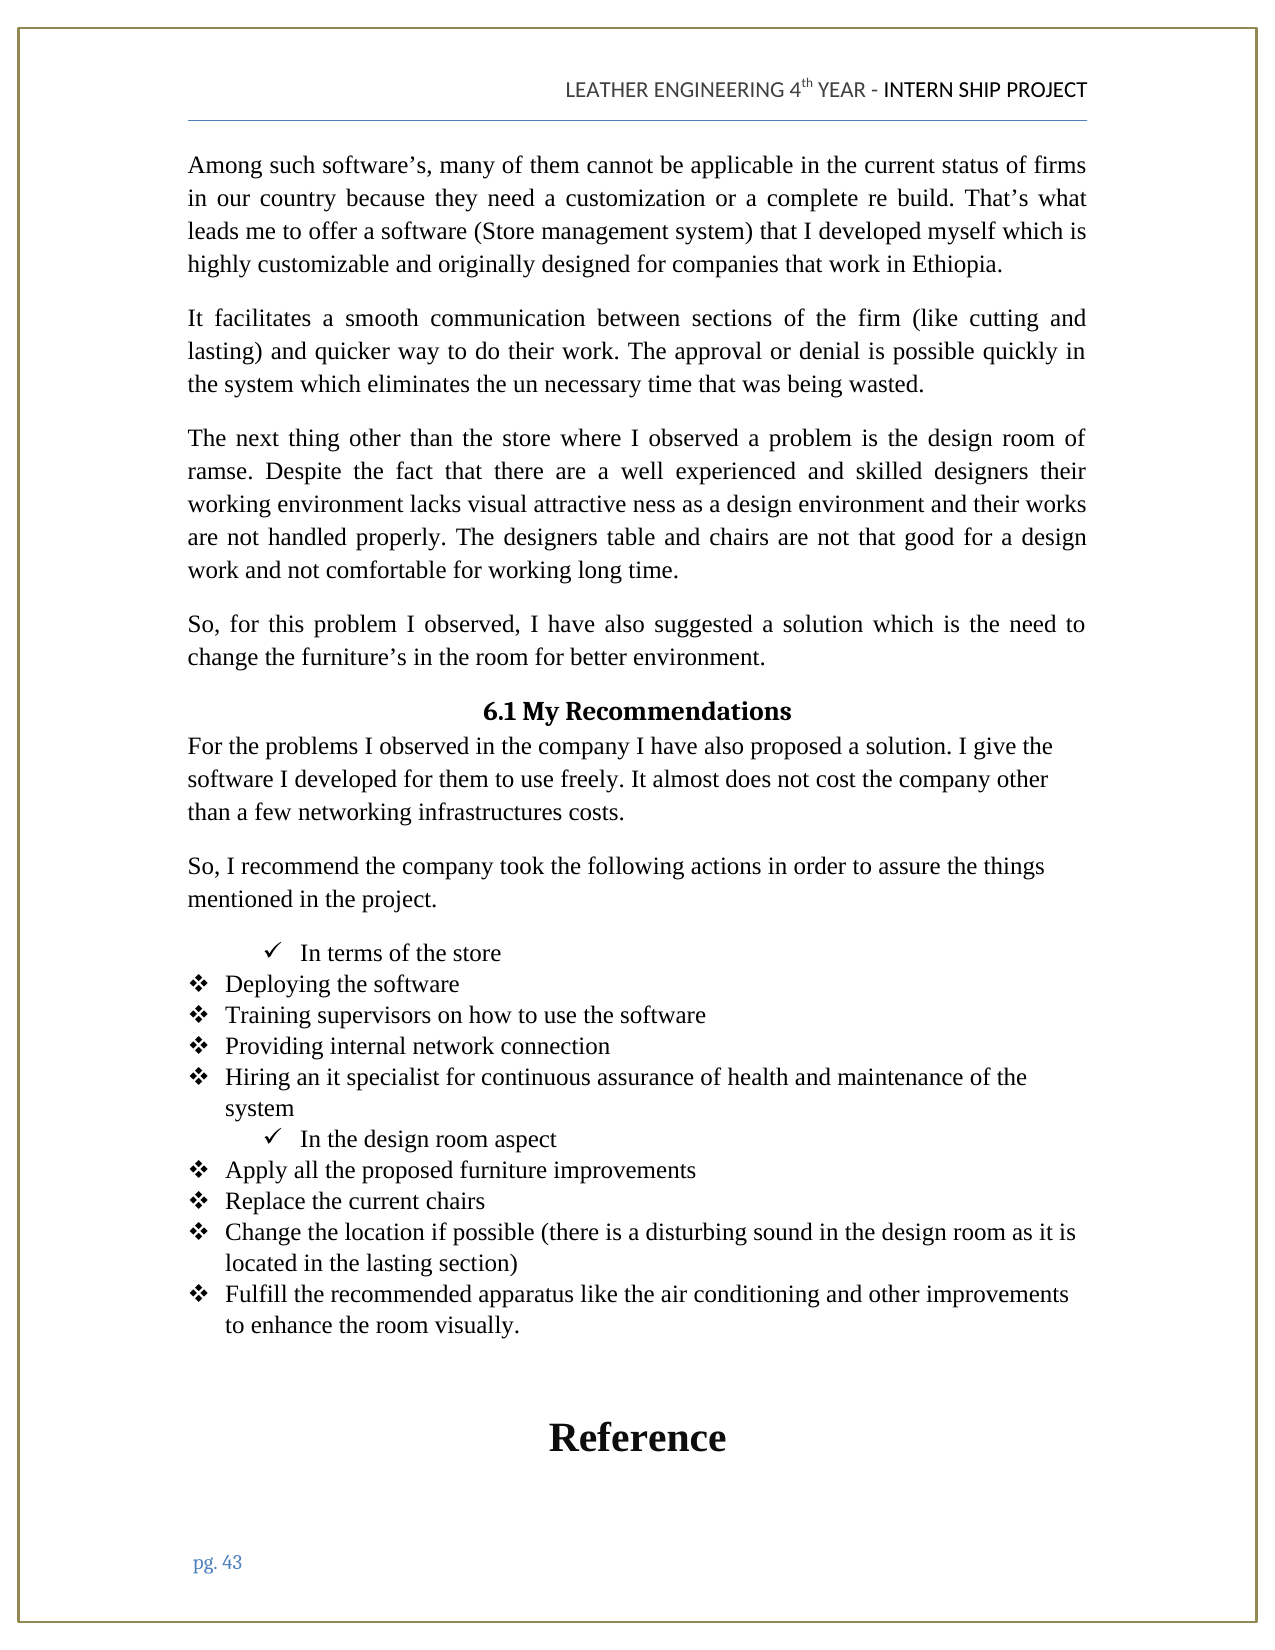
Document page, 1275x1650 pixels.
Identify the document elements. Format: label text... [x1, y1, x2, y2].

list Replace the current chairs [187, 1186, 1087, 1215]
text Reference [187, 1412, 1087, 1460]
list Change the location if possible (there is a disturbing sound in the design room as it is located in the lasting section) [187, 1217, 1087, 1277]
list In the design room aspect [262, 1124, 1087, 1153]
text So, I recommend the company took the following actions in order to assure the things mentioned in the project. [187, 851, 1087, 913]
text Among such software’s, many of them cannot be applicable in the current status of firms in our country because they need a customization or a complete re build. That’s what leads me to offer a software (Store management system) that I developed myself which is highly customizable and originally designed for companies that work in Ethiopia. [187, 150, 1087, 278]
list Hiring an it specialist for continuous assurance of health and maintenance of the system [187, 1062, 1087, 1122]
list Training supervisors on how to use the software [187, 1000, 1087, 1029]
text The next thing other than the store where I observed a problem is the design room of ramse. Despite the fact that there are a well experienced and skilled designers their working environment lacks visual attractive ness as a design environment and their works are not handled properly. The designers table and chairs are not that good for a design work and not comfortable for working long time. [187, 423, 1087, 584]
text So, for this problem I observed, I have also suggested a solution which is the need to change the furniture’s in the room for better environment. [187, 609, 1087, 671]
text For the problems I observed in the company I have also proposed a solution. I give the software I developed for them to use freely. It almost does not cost the company other than a few networking infrastructures costs. [187, 731, 1087, 826]
list Deploying the software [187, 969, 1087, 998]
list Apply all the proposed furniture improvements [187, 1155, 1087, 1184]
list Fulfill the recommended apparatus like the air conditioning and other improvements to enhance the room visually. [187, 1279, 1087, 1339]
list In terms of the store [262, 938, 1087, 967]
text It facilitates a smooth communication between sections of the firm (like cutting and lasting) and quicker way to do their work. The approval or denial is possible quickly in the system which eliminates the un necessary time that was being wasted. [187, 303, 1087, 398]
subtitle 6.1 My Recommendations [187, 696, 1087, 727]
list Providing internal network connection [187, 1031, 1087, 1060]
